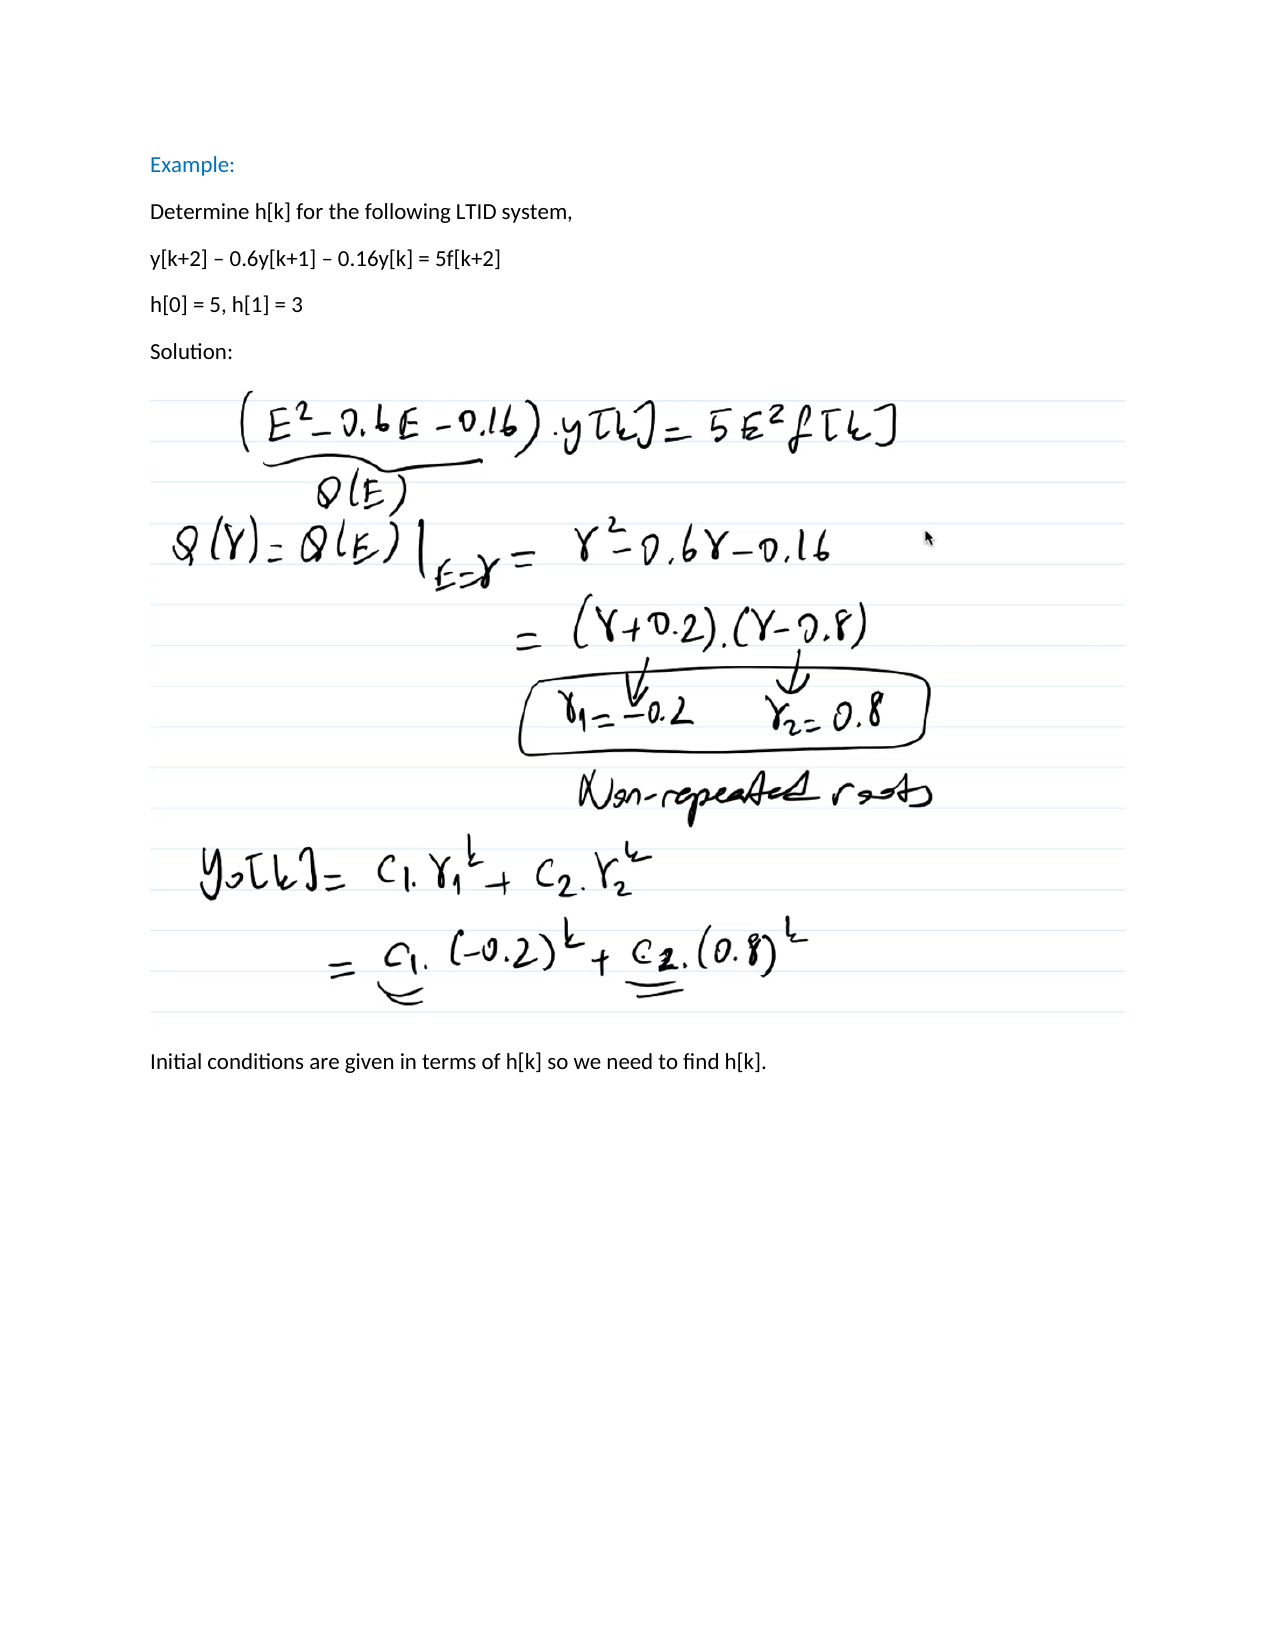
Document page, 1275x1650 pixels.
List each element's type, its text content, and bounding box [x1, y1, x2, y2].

text Solution: [150, 337, 1125, 366]
text y[k+2] – 0.6y[k+1] – 0.16y[k] = 5f[k+2] [150, 244, 1125, 272]
text Determine h[k] for the following LTID system, [150, 197, 1125, 225]
picture [150, 384, 1125, 1029]
text h[0] = 5, h[1] = 3 [150, 291, 1125, 319]
text Example: [150, 150, 1125, 178]
text Initial conditions are given in terms of h[k] so we need to find h[k]. [150, 1047, 1125, 1075]
